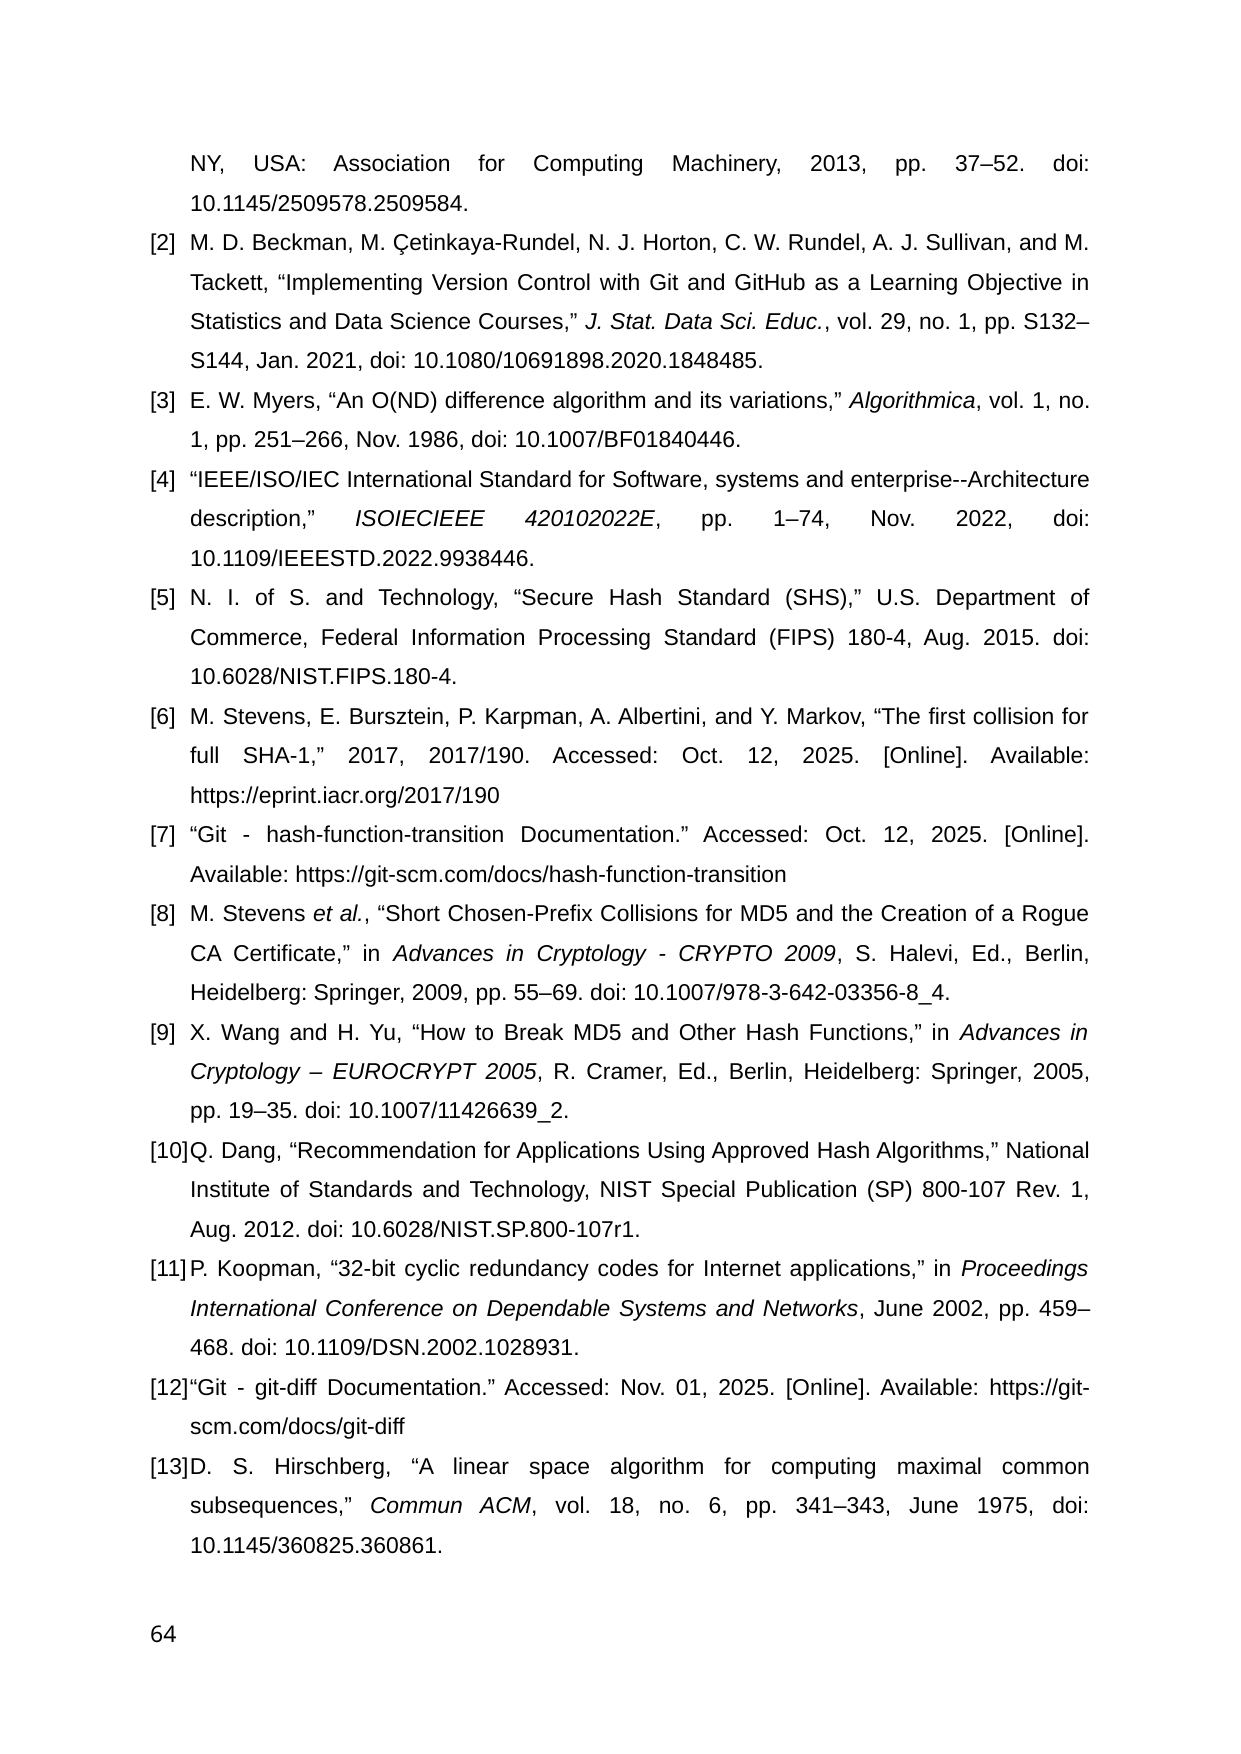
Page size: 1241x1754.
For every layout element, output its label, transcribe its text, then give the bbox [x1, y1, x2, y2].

text [2] M. D. Beckman, M. Çetinkaya-Rundel, N. J. Horton, C. W. Rundel, A. J. Sullivan, and M. Tackett, “Implementing Version Control with Git and GitHub as a Learning Objective in Statistics and Data Science Courses,” J. Stat. Data Sci. Educ., vol. 29, no. 1, pp. S132–S144, Jan. 2021, doi: 10.1080/10691898.2020.1848485. [150, 229, 1090, 374]
text [11] P. Koopman, “32-bit cyclic redundancy codes for Internet applications,” in Proceedings International Conference on Dependable Systems and Networks, June 2002, pp. 459–468. doi: 10.1109/DSN.2002.1028931. [150, 1255, 1090, 1361]
text [5] N. I. of S. and Technology, “Secure Hash Standard (SHS),” U.S. Department of Commerce, Federal Information Processing Standard (FIPS) 180-4, Aug. 2015. doi: 10.6028/NIST.FIPS.180-4. [150, 584, 1090, 689]
text [10] Q. Dang, “Recommendation for Applications Using Approved Hash Algorithms,” National Institute of Standards and Technology, NIST Special Publication (SP) 800-107 Rev. 1, Aug. 2012. doi: 10.6028/NIST.SP.800-107r1. [150, 1137, 1090, 1242]
text [3] E. W. Myers, “An O(ND) difference algorithm and its variations,” Algorithmica, vol. 1, no. 1, pp. 251–266, Nov. 1986, doi: 10.1007/BF01840446. [150, 387, 1090, 453]
text [7] “Git - hash-function-transition Documentation.” Accessed: Oct. 12, 2025. [Online]. Available: https://git-scm.com/docs/hash-function-transition [150, 821, 1090, 887]
text [4] “IEEE/ISO/IEC International Standard for Software, systems and enterprise--Architecture description,” ISOIECIEEE 420102022E, pp. 1–74, Nov. 2022, doi: 10.1109/IEEESTD.2022.9938446. [150, 466, 1090, 571]
text [12] “Git - git-diff Documentation.” Accessed: Nov. 01, 2025. [Online]. Available: https://git-scm.com/docs/git-diff [150, 1374, 1090, 1440]
text [9] X. Wang and H. Yu, “How to Break MD5 and Other Hash Functions,” in Advances in Cryptology – EUROCRYPT 2005, R. Cramer, Ed., Berlin, Heidelberg: Springer, 2005, pp. 19–35. doi: 10.1007/11426639_2. [150, 1018, 1090, 1124]
text [13] D. S. Hirschberg, “A linear space algorithm for computing maximal common subsequences,” Commun ACM, vol. 18, no. 6, pp. 341–343, June 1975, doi: 10.1145/360825.360861. [150, 1453, 1090, 1558]
text [6] M. Stevens, E. Bursztein, P. Karpman, A. Albertini, and Y. Markov, “The first collision for full SHA-1,” 2017, 2017/190. Accessed: Oct. 12, 2025. [Online]. Available: https://eprint.iacr.org/2017/190 [150, 703, 1090, 808]
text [150, 150, 1090, 216]
text [8] M. Stevens et al., “Short Chosen-Prefix Collisions for MD5 and the Creation of a Rogue CA Certificate,” in Advances in Cryptology - CRYPTO 2009, S. Halevi, Ed., Berlin, Heidelberg: Springer, 2009, pp. 55–69. doi: 10.1007/978-3-642-03356-8_4. [150, 900, 1090, 1005]
